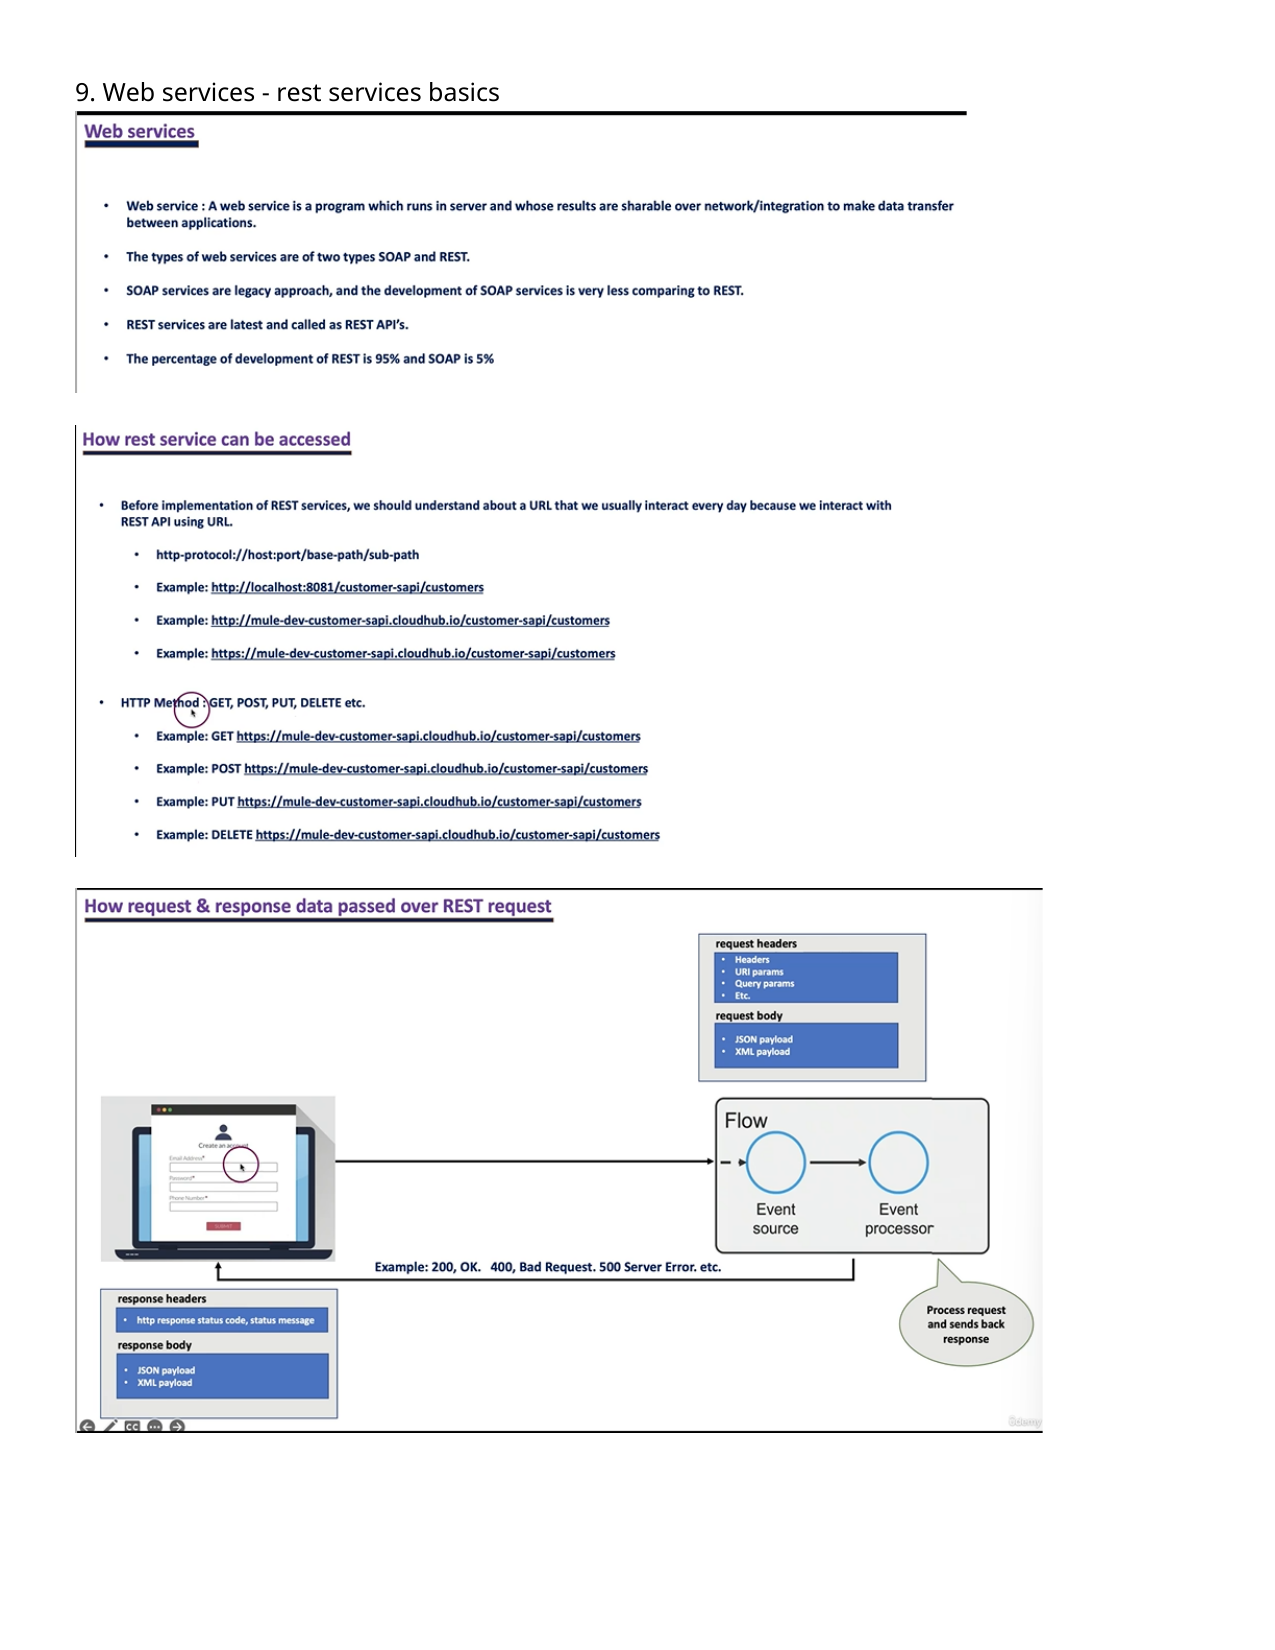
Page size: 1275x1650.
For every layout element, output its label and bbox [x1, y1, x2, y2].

text [75, 75, 1200, 1462]
picture [75, 111, 967, 393]
picture [75, 425, 918, 857]
picture [75, 888, 1043, 1433]
